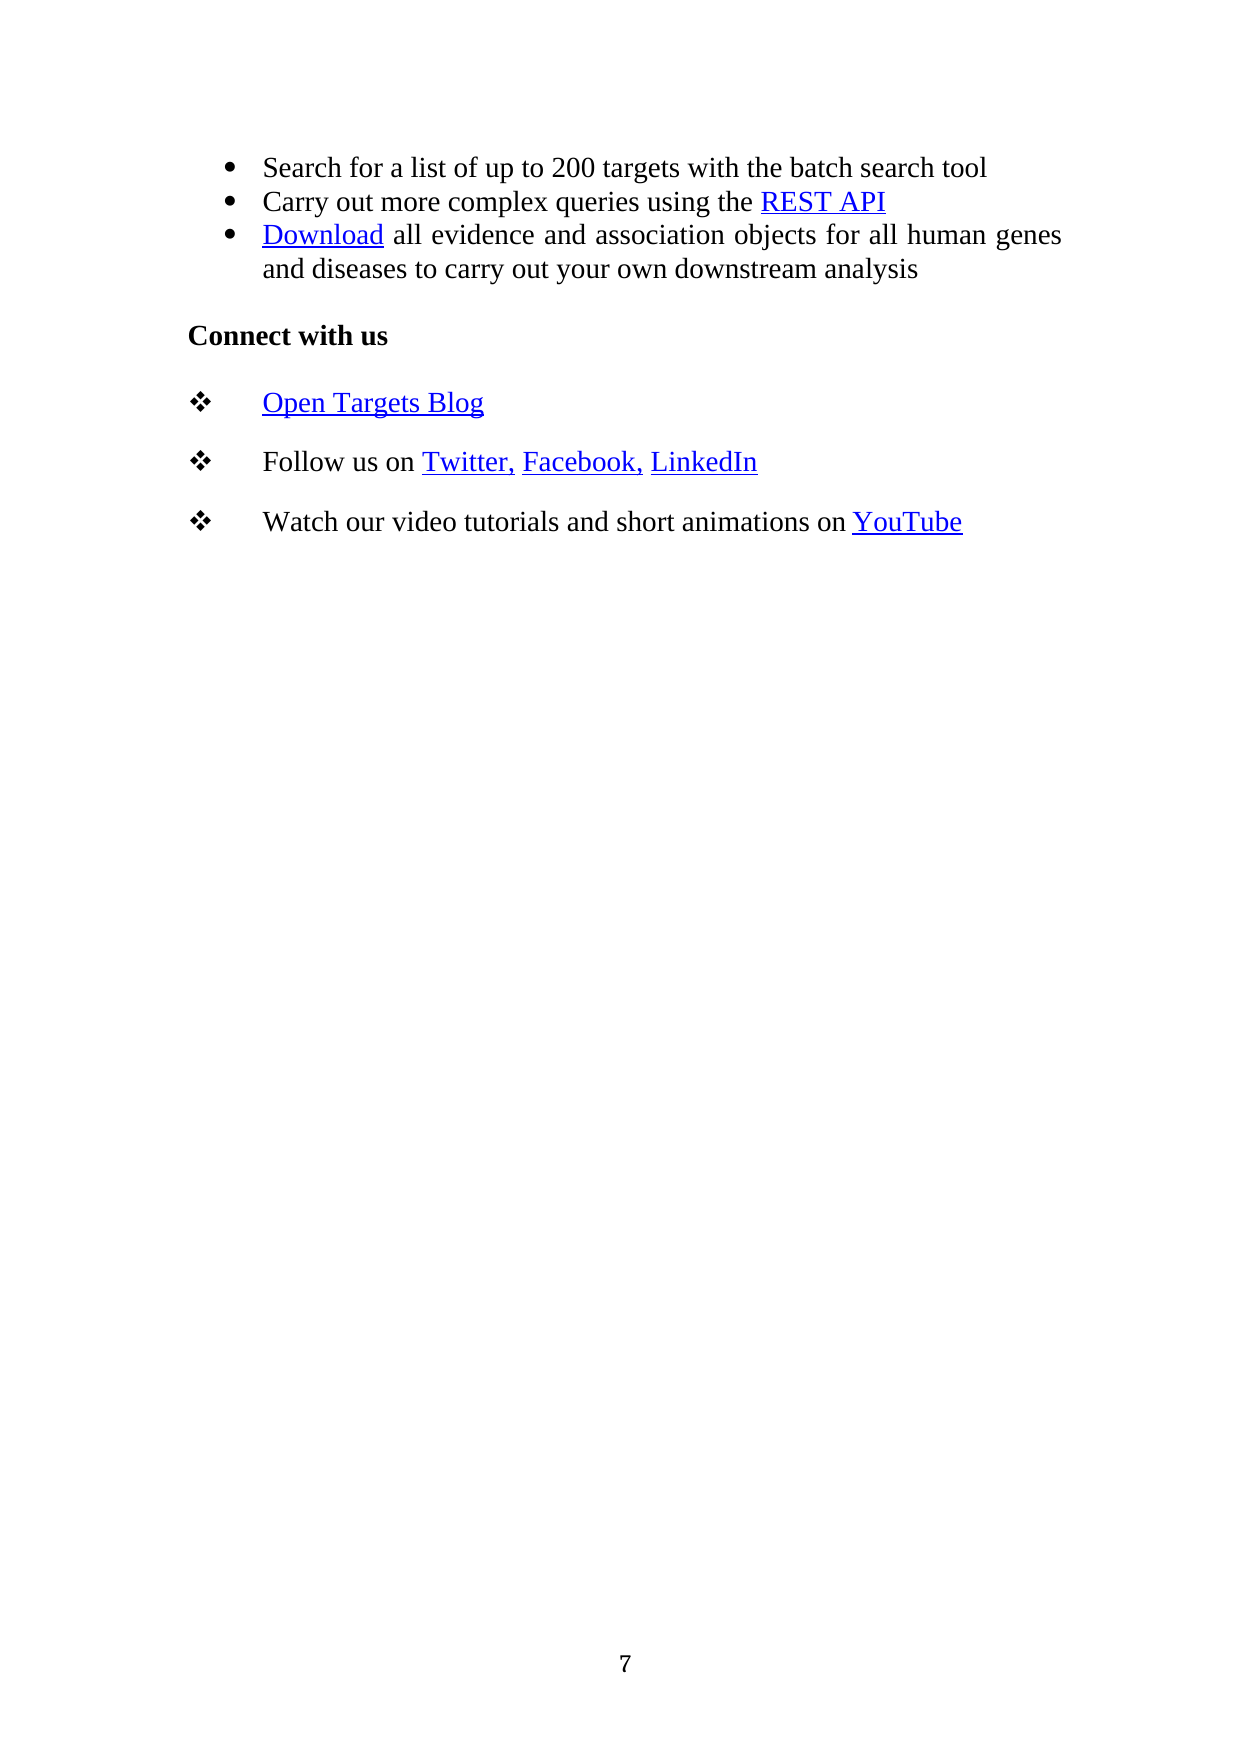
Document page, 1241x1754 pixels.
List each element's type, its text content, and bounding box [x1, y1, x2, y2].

list Watch our video tutorials and short animations on YouTube [187, 504, 1063, 538]
list Carry out more complex queries using the REST API [225, 184, 1063, 217]
list Open Targets Blog [187, 385, 1063, 419]
list Search for a list of up to 200 targets with the batch search tool [225, 150, 1063, 184]
list Follow us on Twitter, Facebook, LinkedIn [187, 444, 1063, 478]
text Connect with us [187, 318, 1063, 352]
list Download all evidence and association objects for all human genes and diseases to carry out your own downstream analysis [225, 217, 1063, 284]
